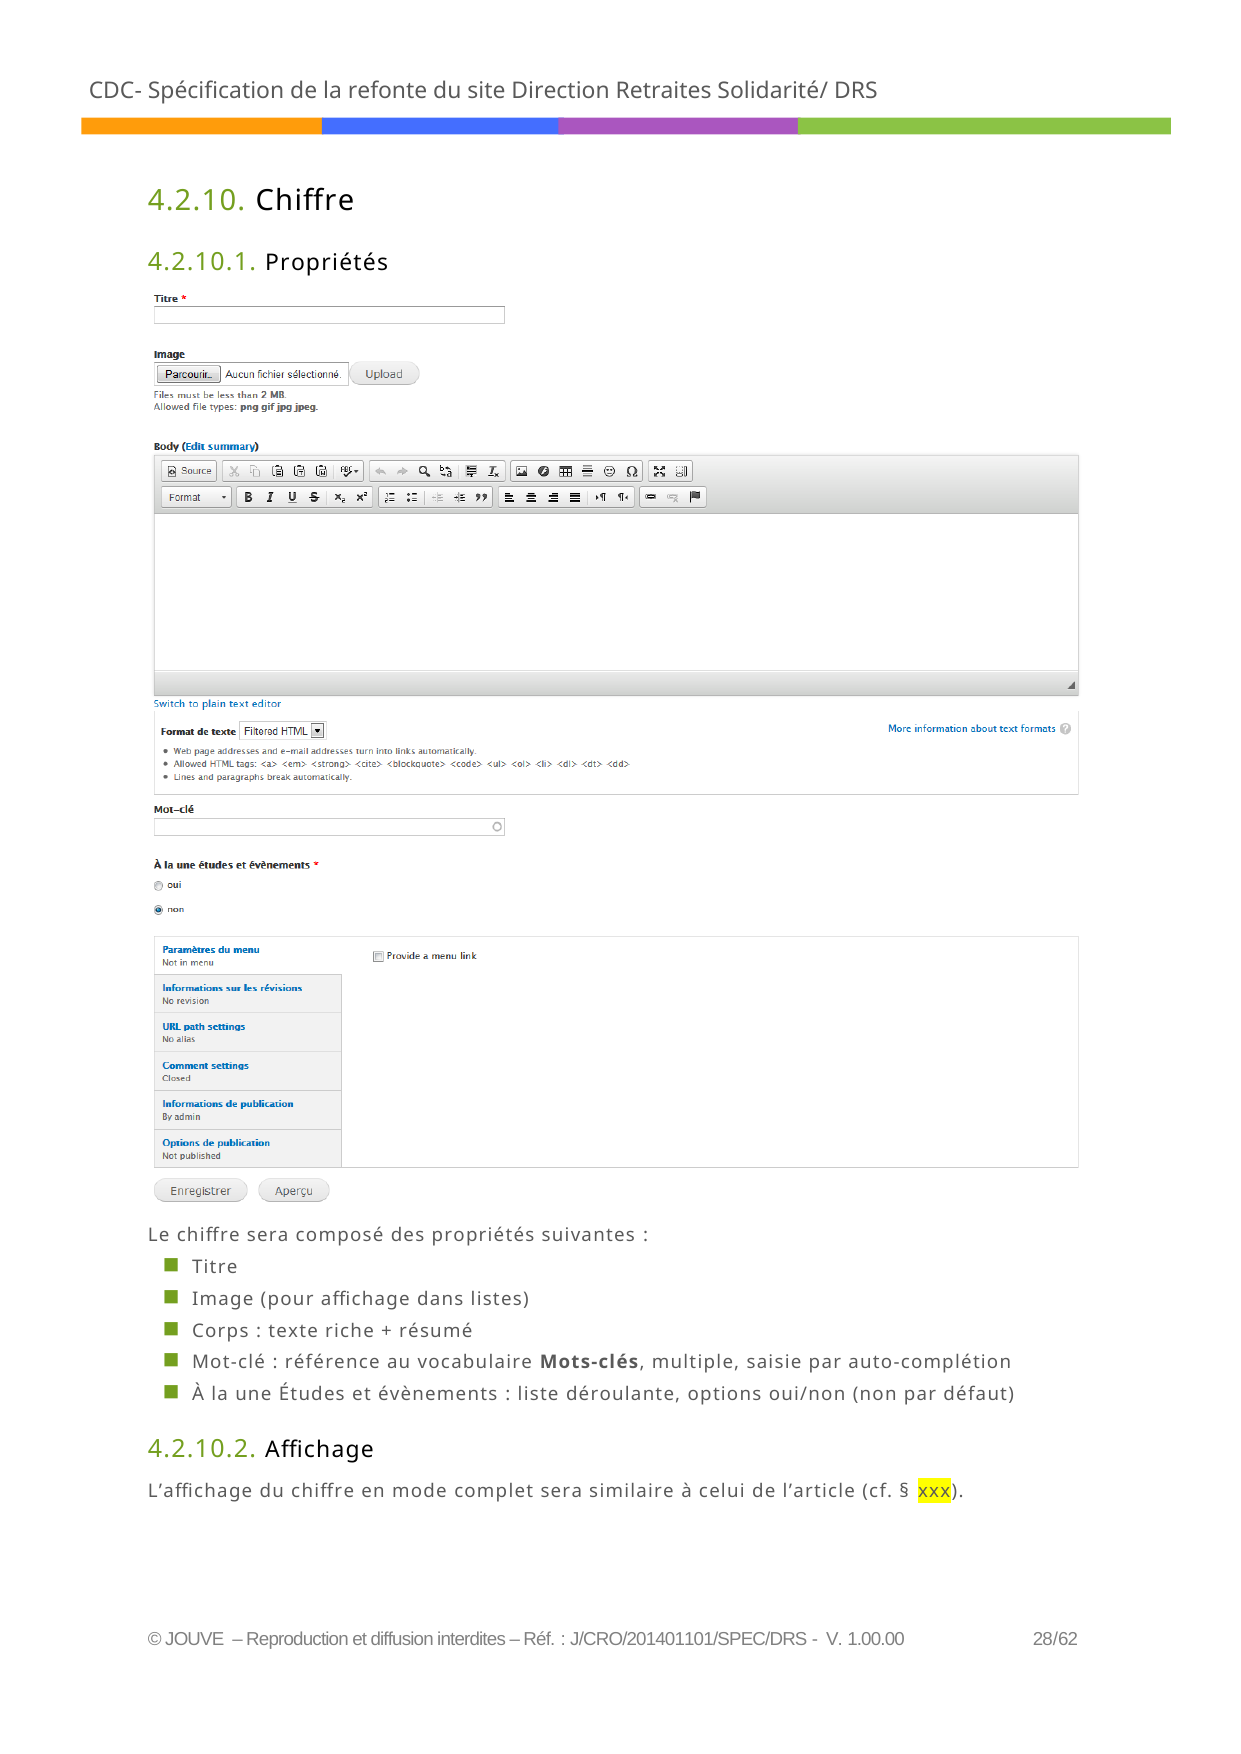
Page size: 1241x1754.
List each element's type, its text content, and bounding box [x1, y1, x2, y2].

subtitle Chiffre [148, 179, 1093, 219]
picture [147, 290, 1085, 1210]
text L’affichage du chiffre en mode complet sera similaire à celui de l’article (cf. § xxx). [148, 1478, 918, 1503]
list Mot-clé : référence au vocabulaire Mots-clés, multiple, saisie par auto-complétion [162, 1349, 1093, 1374]
text Le chiffre sera composé des propriétés suivantes : [148, 1222, 1093, 1247]
list Titre [162, 1253, 1093, 1279]
subtitle Propriétés [148, 244, 1093, 278]
subtitle Affichage [148, 1431, 1093, 1465]
list Corps : texte riche + résumé [162, 1317, 1093, 1343]
list À la une Études et évènements : liste déroulante, options oui/non (non par défaut) [162, 1381, 1093, 1406]
list Image (pour affichage dans listes) [162, 1285, 1093, 1311]
